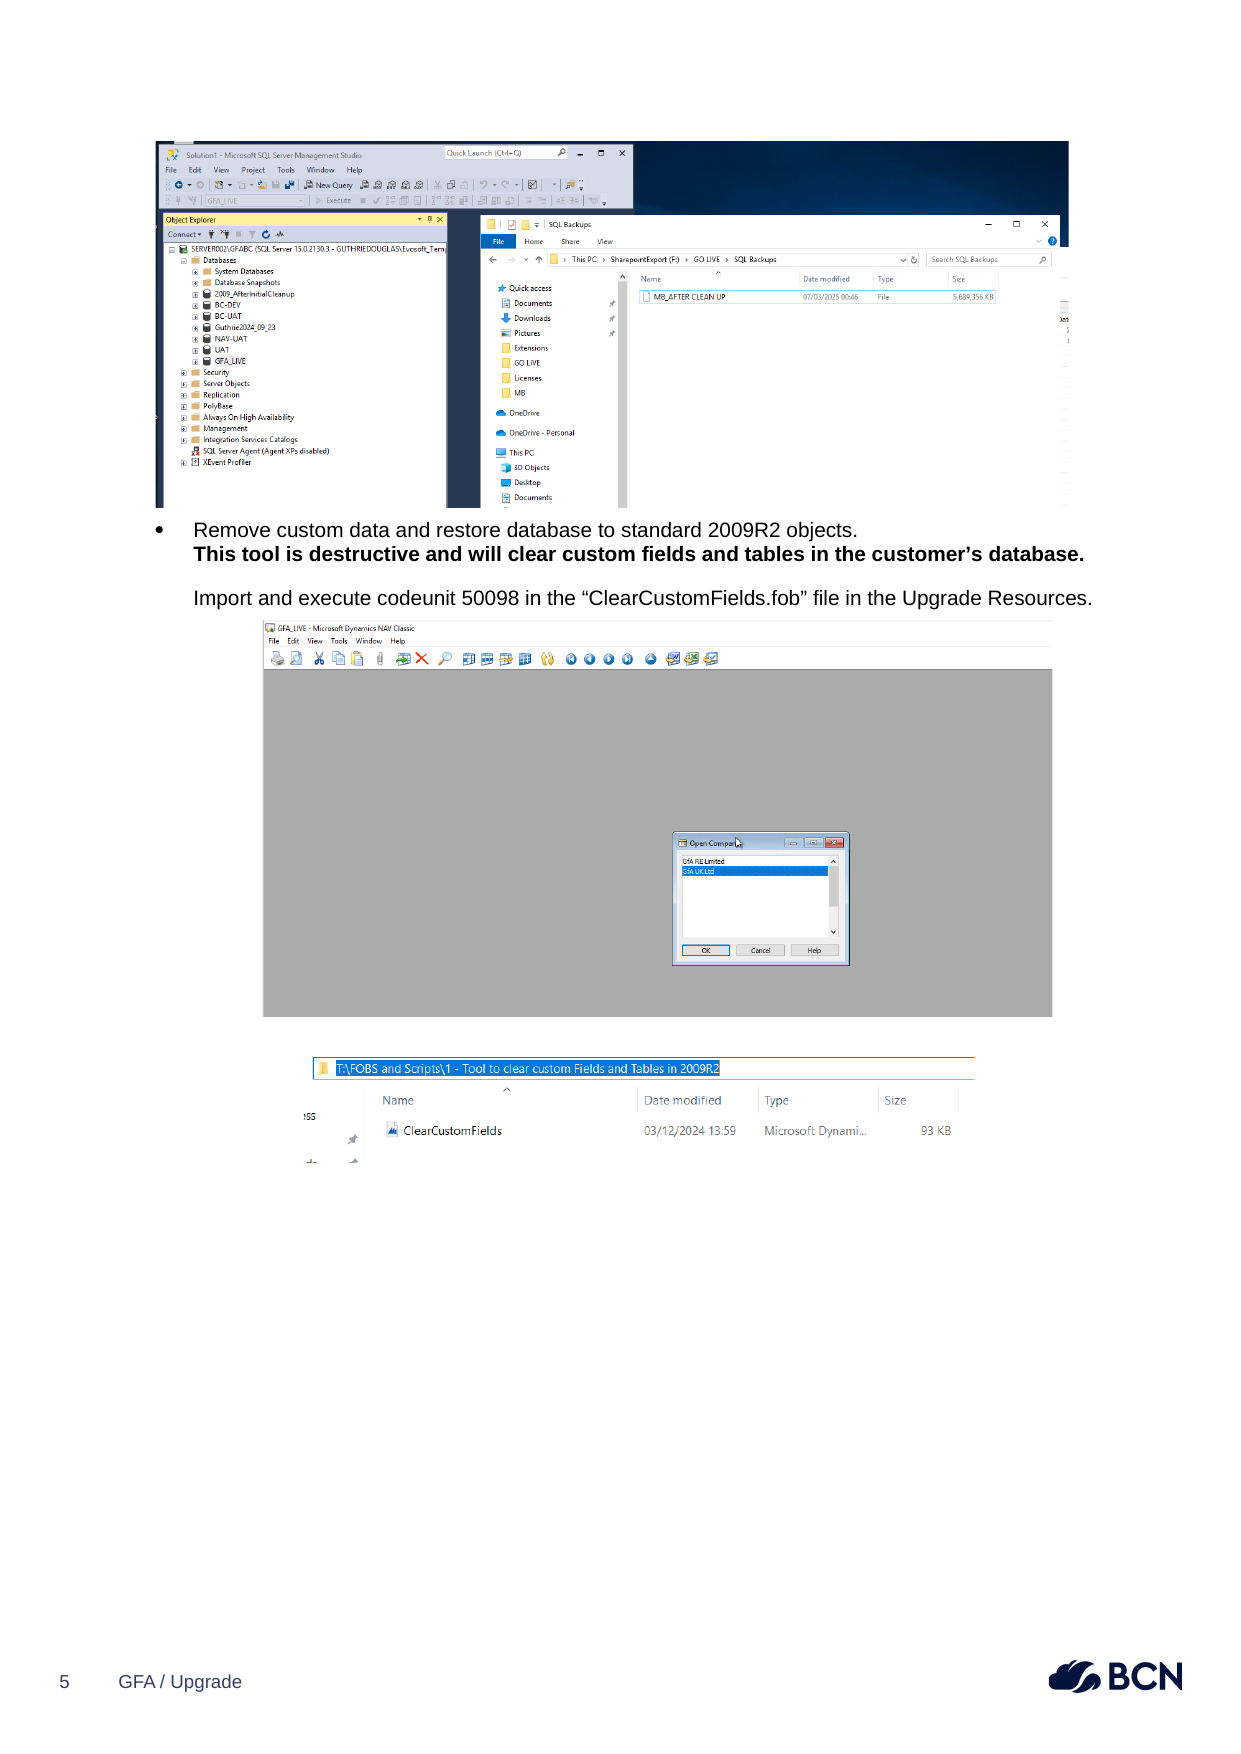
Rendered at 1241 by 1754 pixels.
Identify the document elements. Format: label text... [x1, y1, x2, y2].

text Import and execute codeunit 50098 in the “ClearCustomFields.fob” file in the Upgrade Resources. [193, 586, 1122, 610]
picture [1048, 1660, 1182, 1693]
list Remove custom data and restore database to standard 2009R2 objects. [156, 518, 1122, 542]
picture [155, 141, 1069, 508]
list This tool is destructive and will clear custom fields and tables in the customer’s database. [193, 542, 1122, 566]
picture [262, 620, 1053, 1017]
